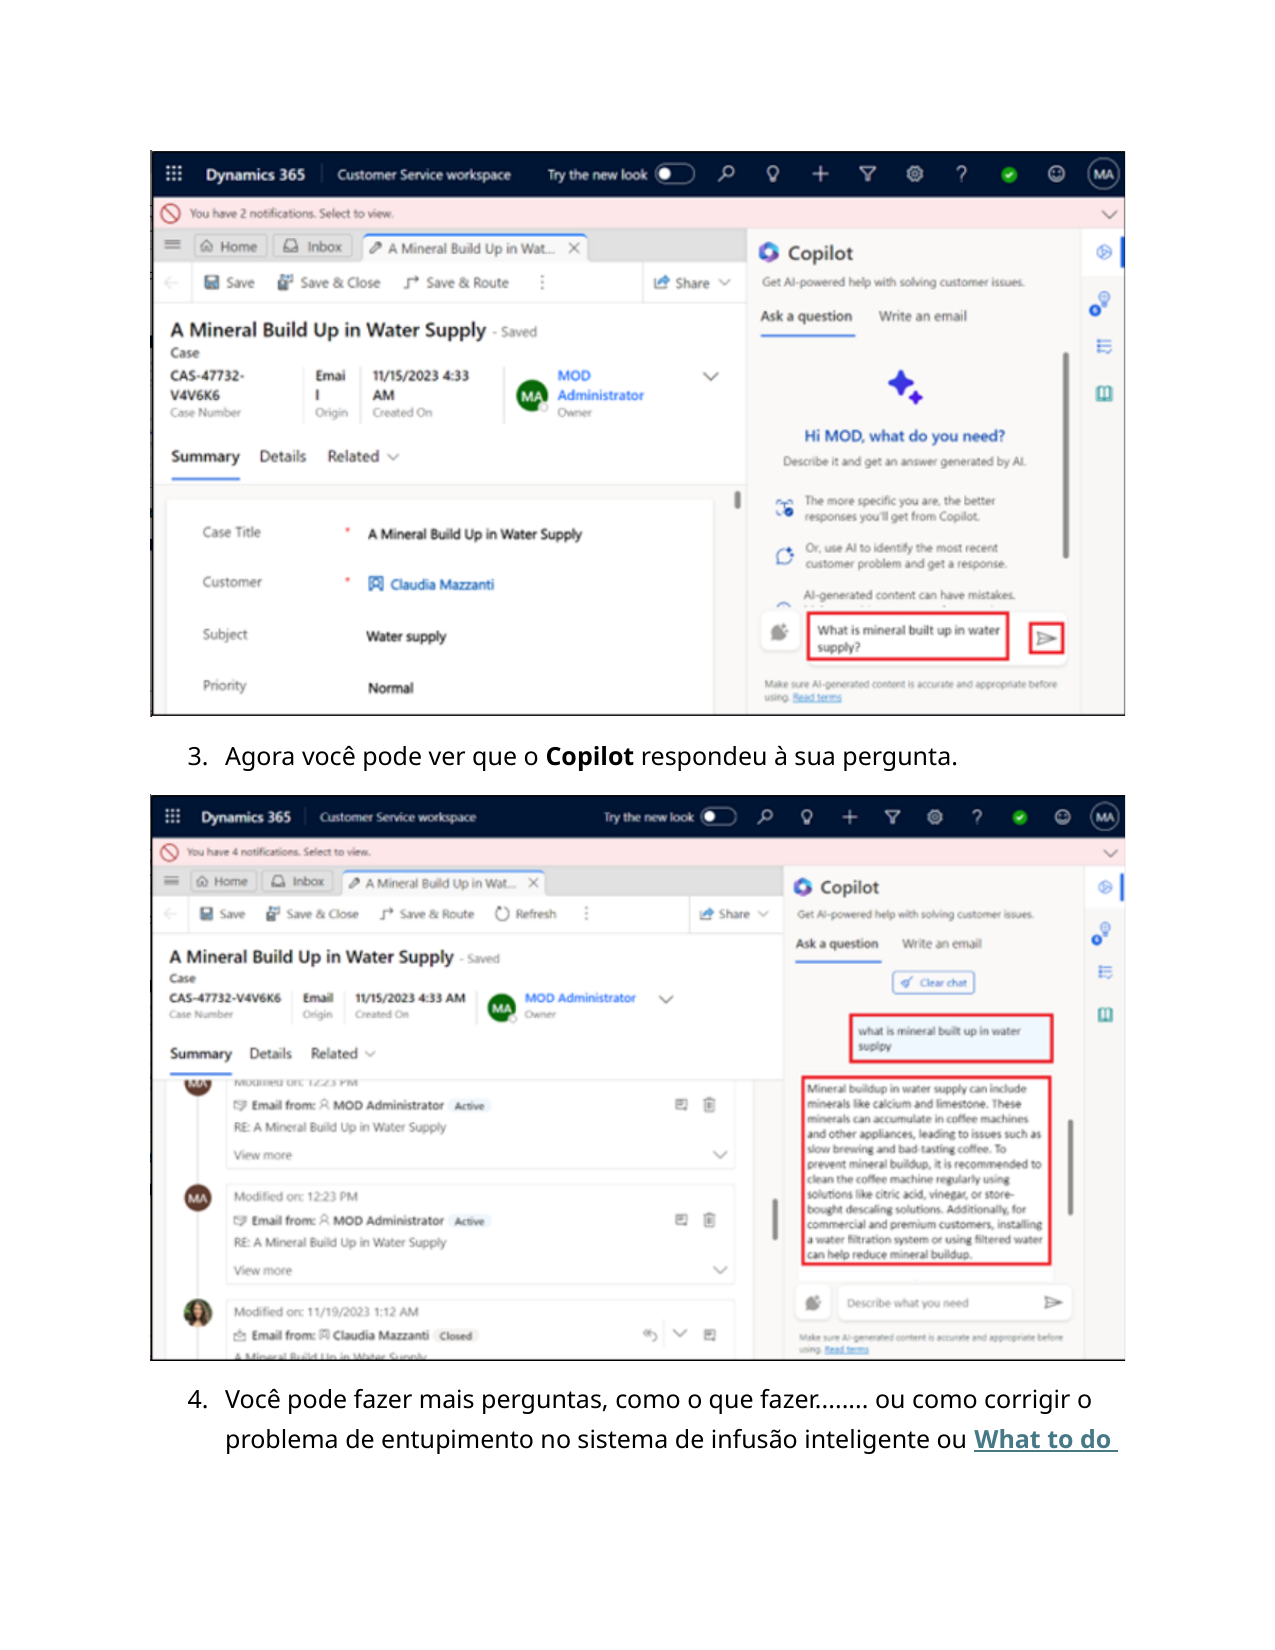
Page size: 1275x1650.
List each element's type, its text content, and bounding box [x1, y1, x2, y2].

list Agora você pode ver que o Copilot respondeu à sua pergunta. [187, 739, 1125, 773]
picture [150, 794, 1125, 1361]
picture [150, 150, 1125, 717]
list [187, 1382, 1125, 1455]
